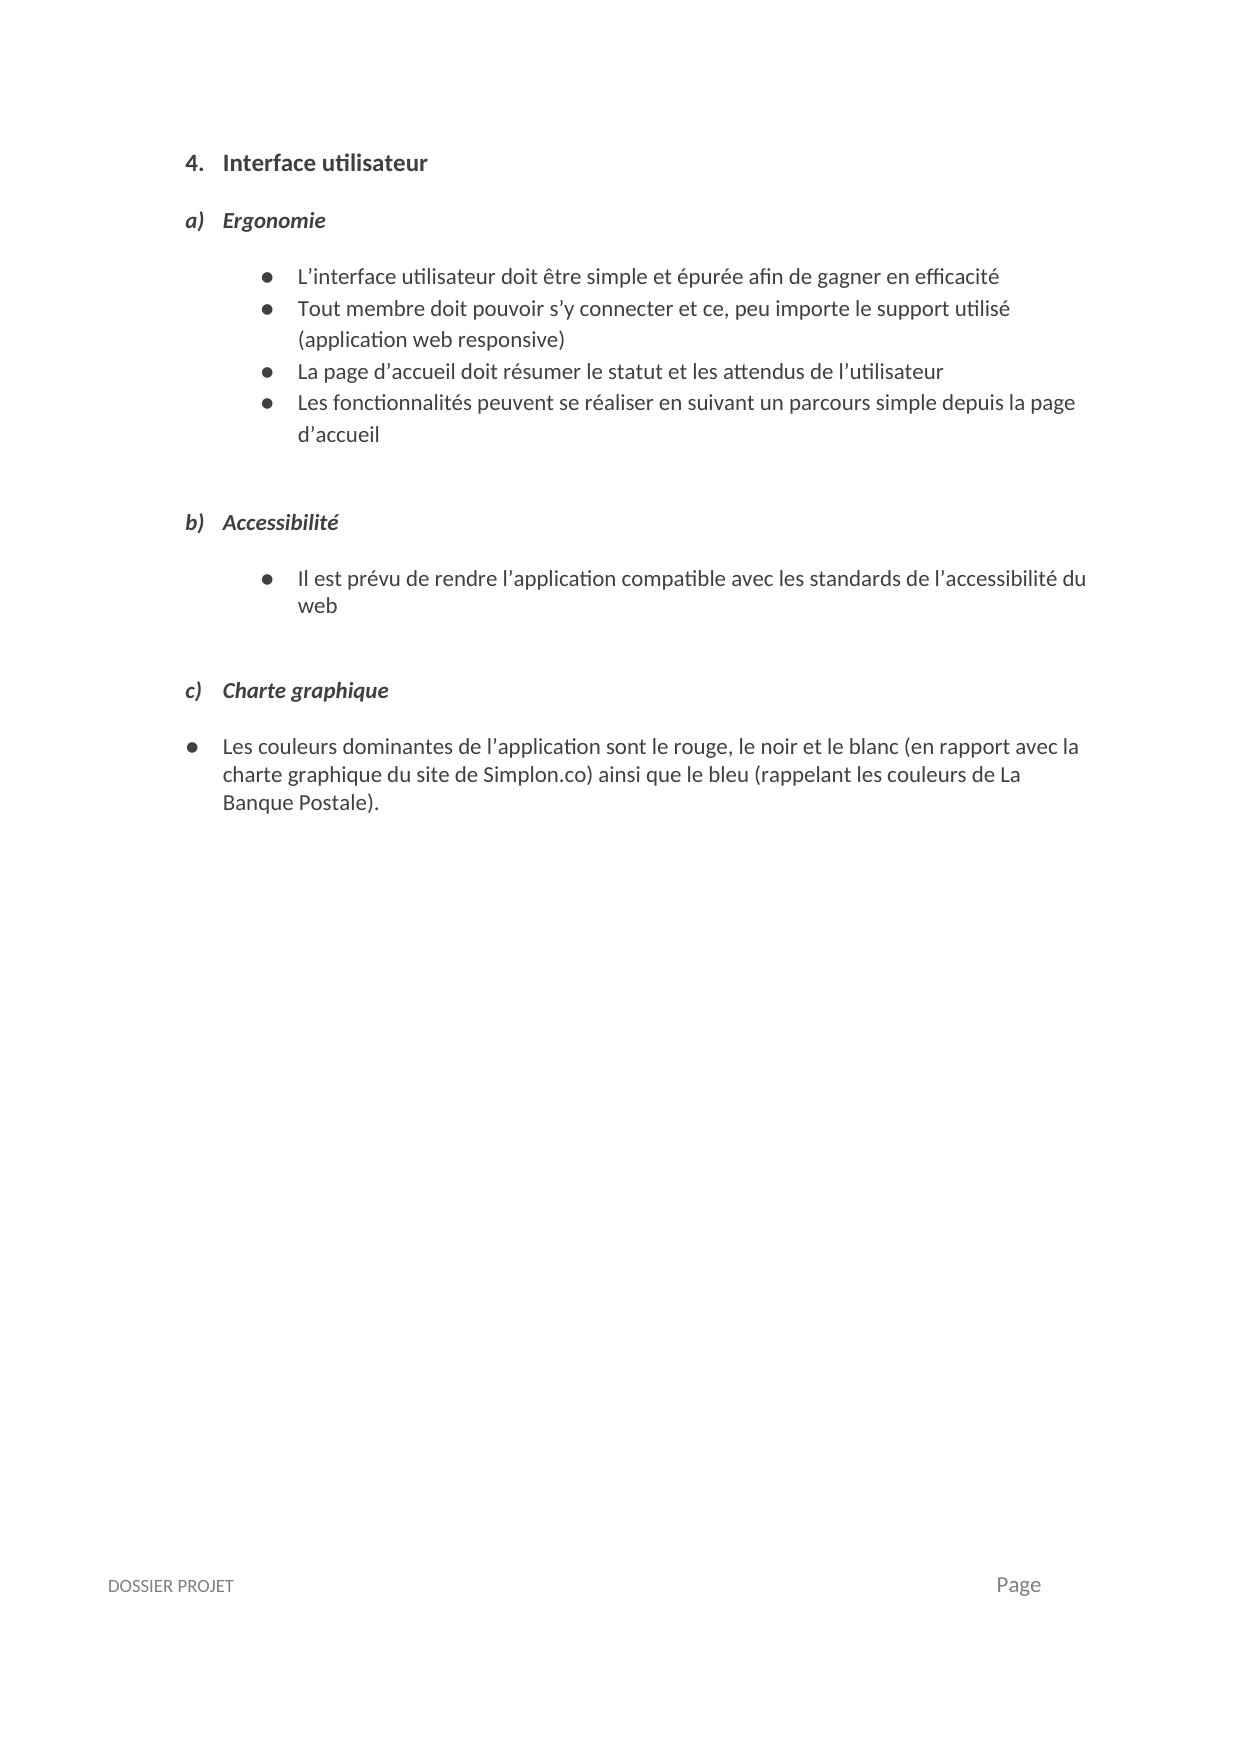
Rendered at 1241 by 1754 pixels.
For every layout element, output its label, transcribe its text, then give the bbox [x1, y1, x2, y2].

list Interface utilisateur [185, 148, 1093, 178]
list Les couleurs dominantes de l’application sont le rouge, le noir et le blanc (en rapport avec la charte graphique du site de Simplon.co) ainsi que le bleu (rappelant les couleurs de La Banque Postale). [185, 732, 1093, 816]
list Tout membre doit pouvoir s’y connecter et ce, peu importe le support utilisé (application web responsive) [260, 294, 1093, 353]
list Les fonctionnalités peuvent se réaliser en suivant un parcours simple depuis la page d’accueil [260, 388, 1093, 448]
list La page d’accueil doit résumer le statut et les attendus de l’utilisateur [260, 357, 1093, 385]
list L’interface utilisateur doit être simple et épurée afin de gagner en efficacité [260, 262, 1093, 290]
list Accessibilité [185, 508, 1093, 536]
list Ergonomie [185, 206, 1093, 234]
list Charte graphique [185, 676, 1093, 704]
list Il est prévu de rendre l’application compatible avec les standards de l’accessibilité du web [260, 564, 1093, 620]
